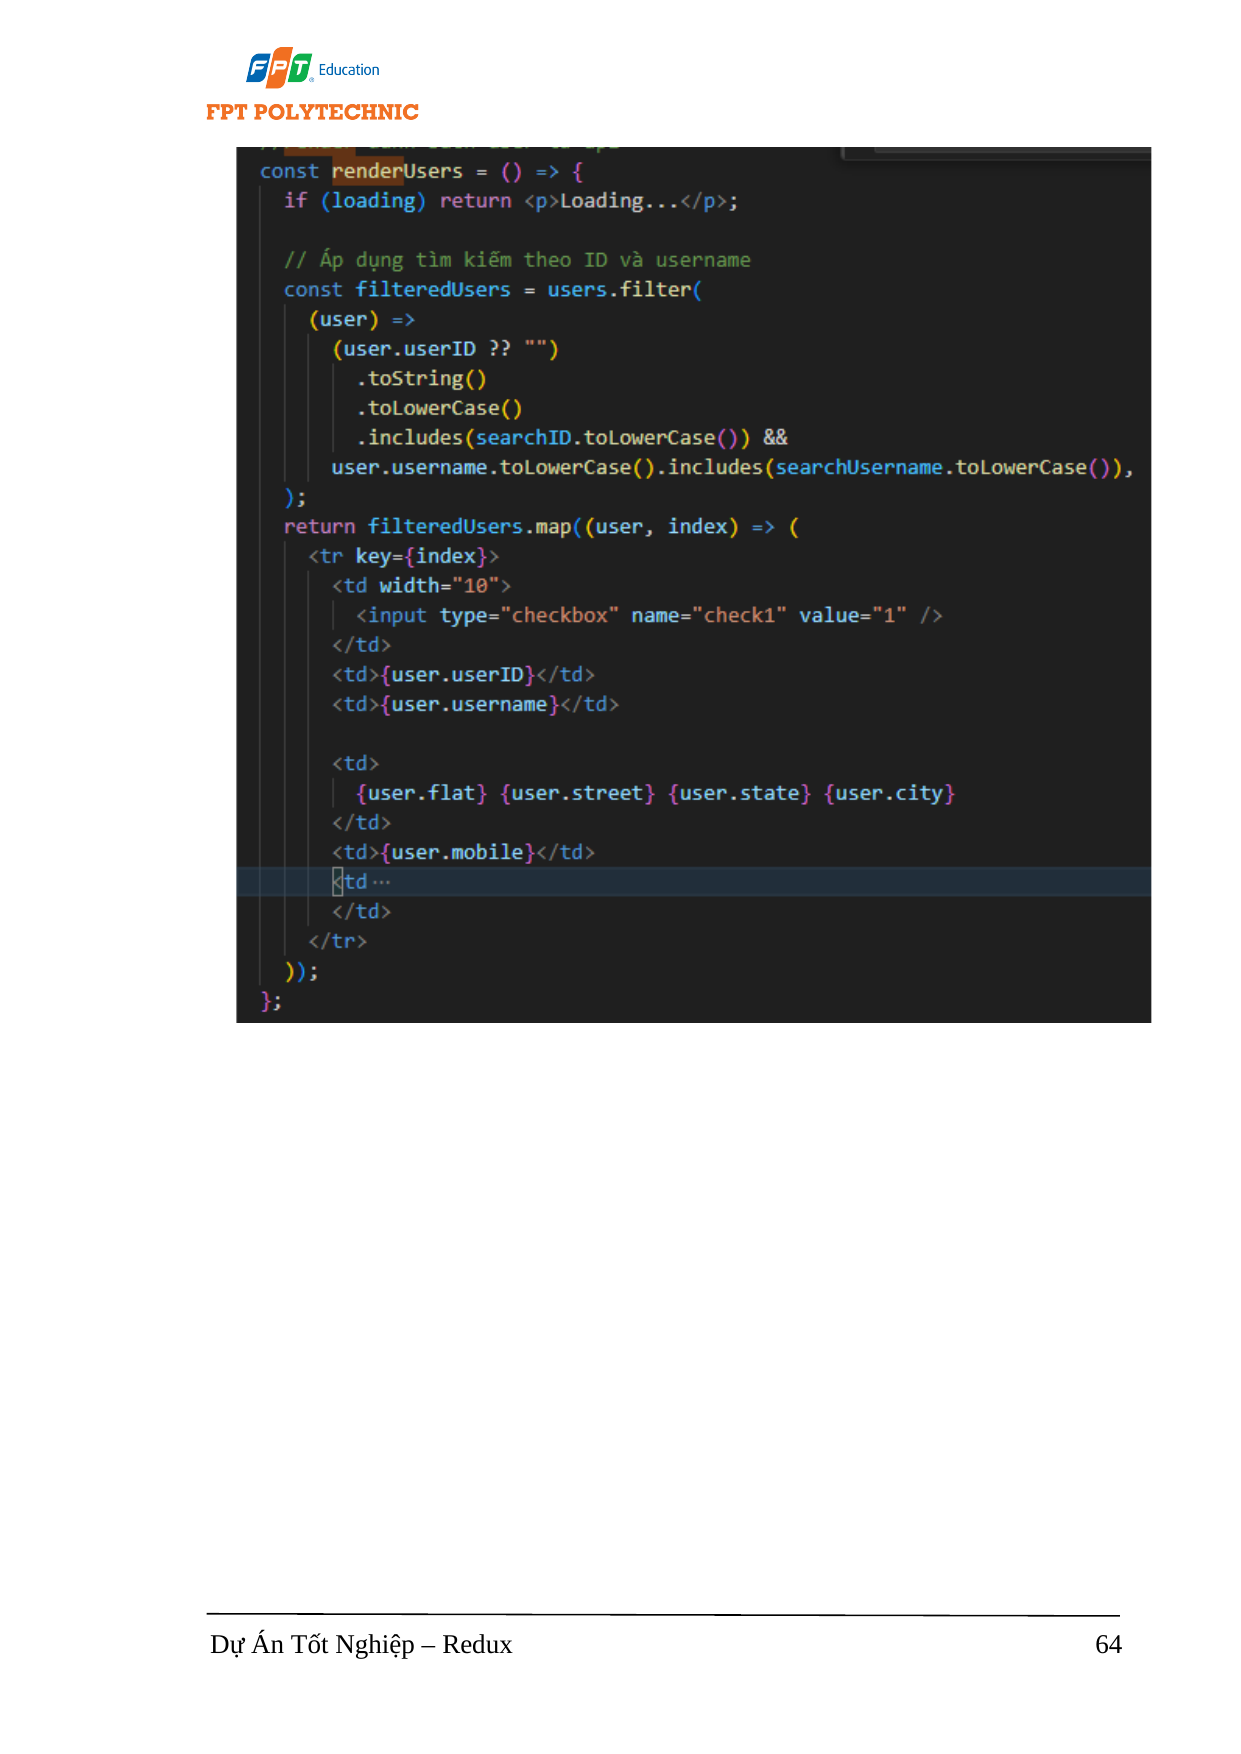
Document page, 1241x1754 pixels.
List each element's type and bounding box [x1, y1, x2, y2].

picture [236, 147, 1152, 1023]
picture [206, 47, 419, 120]
